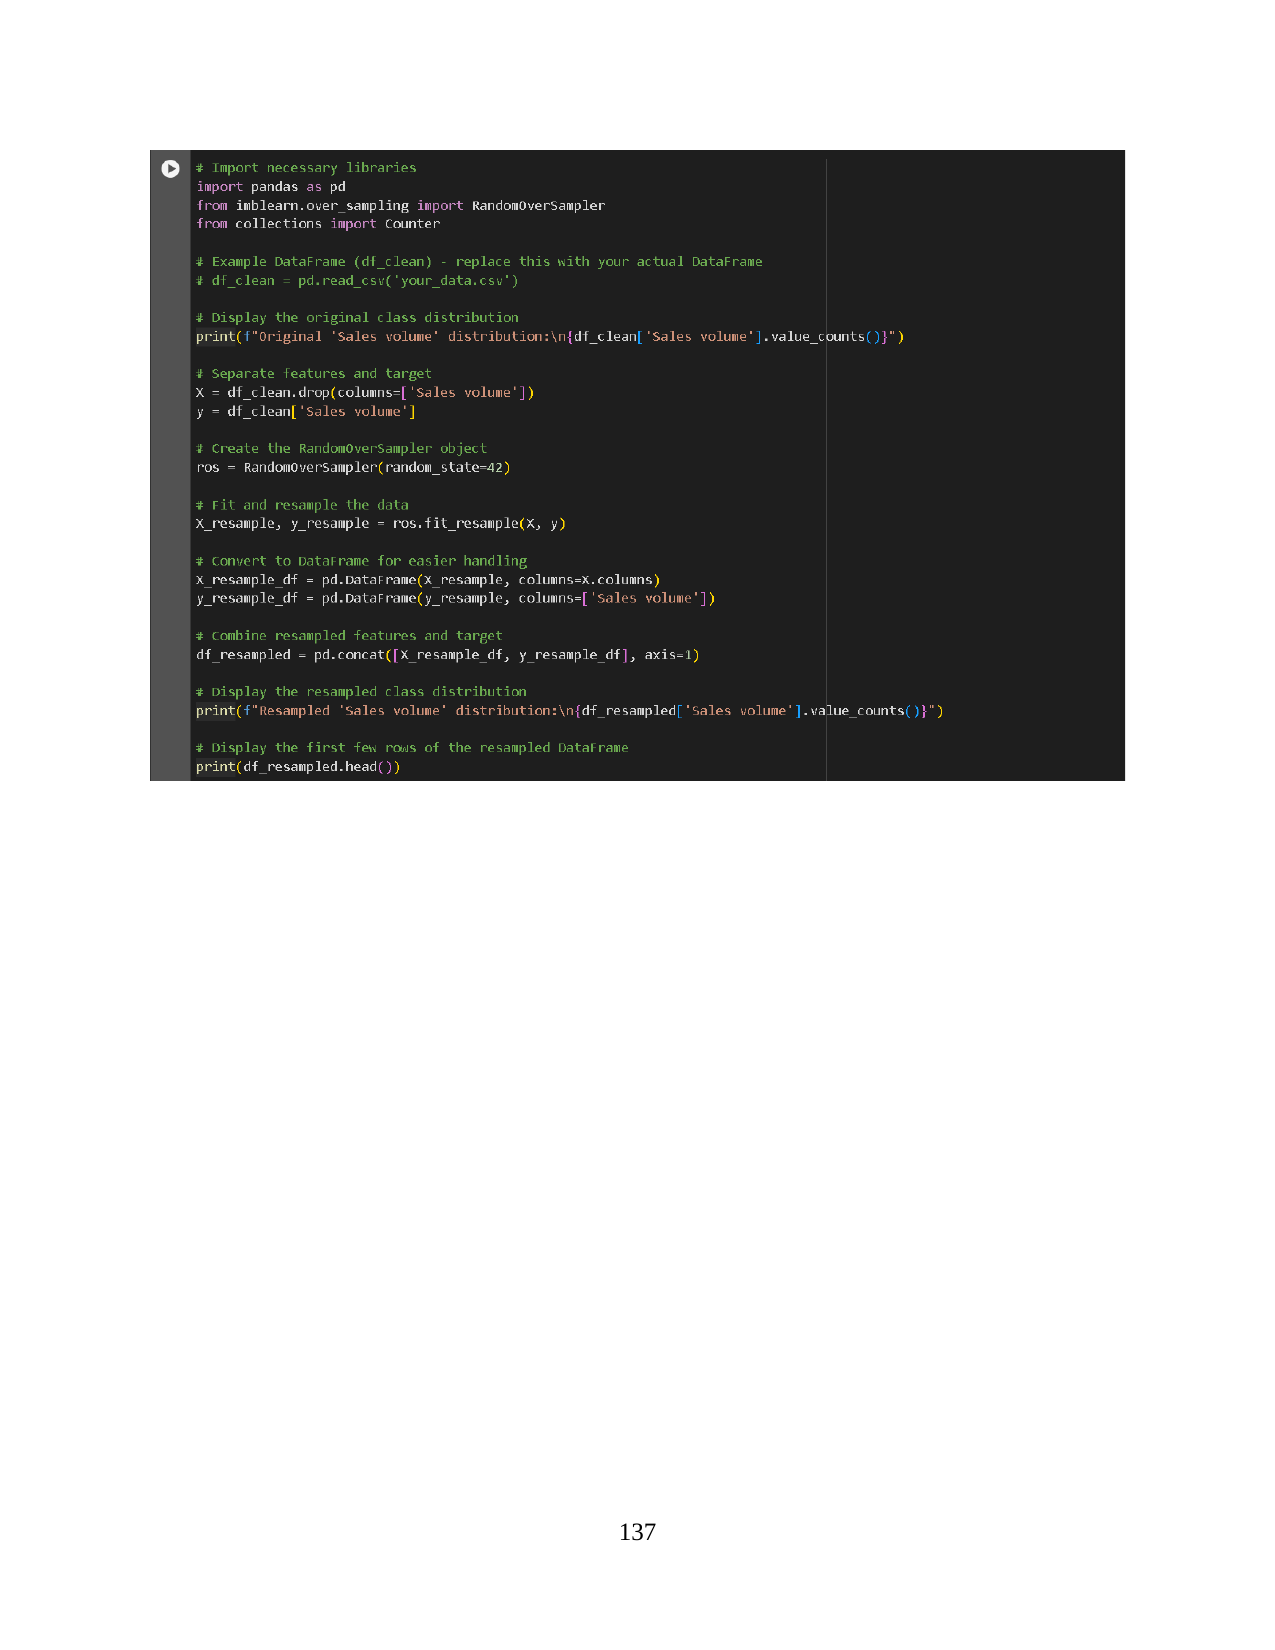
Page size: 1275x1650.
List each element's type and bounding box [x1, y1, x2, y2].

picture [150, 150, 1125, 781]
